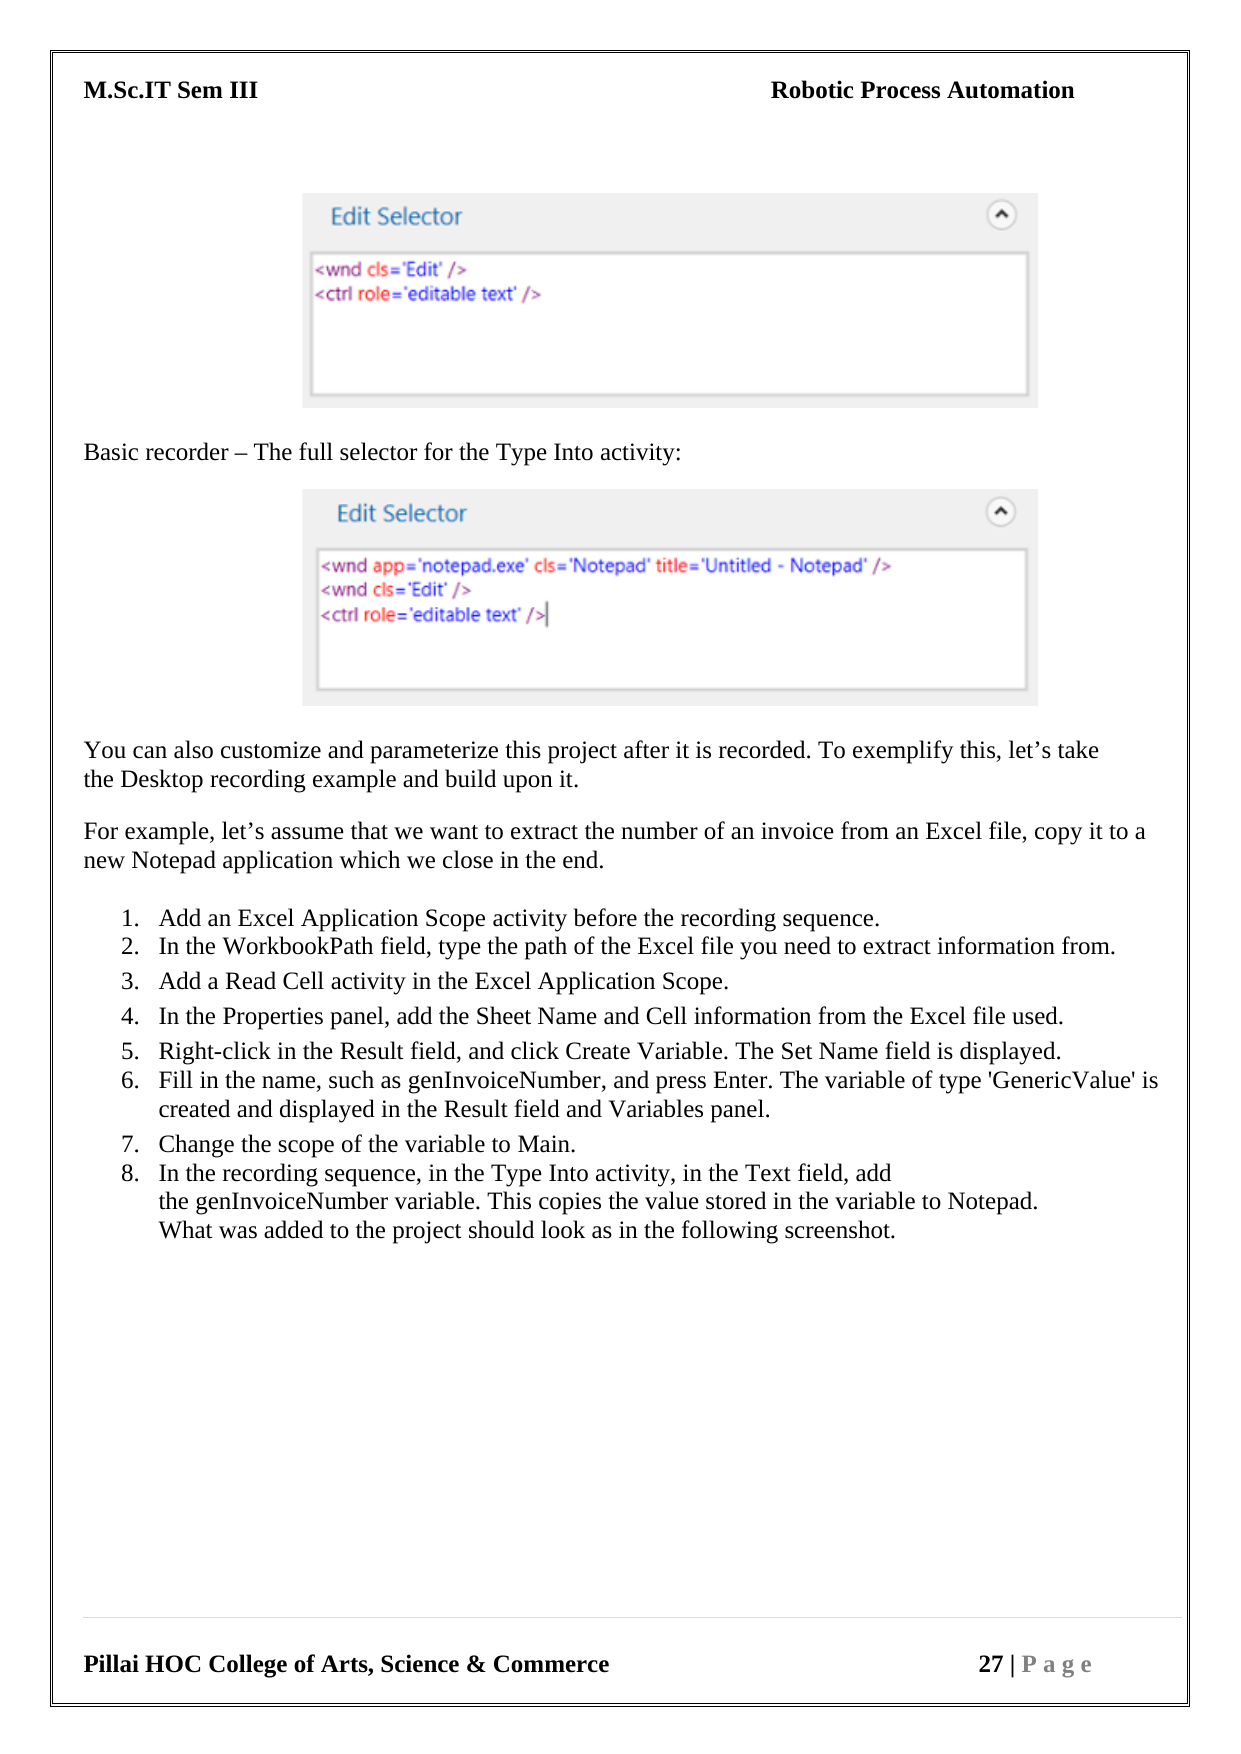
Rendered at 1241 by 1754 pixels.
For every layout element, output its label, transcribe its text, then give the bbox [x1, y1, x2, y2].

text You can also customize and parameterize this project after it is recorded. To exemplify this, let’s take the Desktop recording example and build upon it. [83, 735, 1182, 792]
list In the WorkbookPath field, type the path of the Excel file you need to extract information from. [121, 931, 1182, 960]
list Change the scope of the variable to Main. [121, 1129, 1182, 1158]
list In the Properties panel, add the Sheet Name and Cell information from the Excel file used. [121, 1001, 1182, 1030]
list Add an Excel Application Scope activity before the recording sequence. [121, 903, 1182, 931]
list In the recording sequence, in the Type Into activity, in the Text field, add the genInvoiceNumber variable. This copies the value stored in the variable to Notepad. What was added to the project should look as in the following screenshot. [121, 1158, 1182, 1244]
picture [302, 193, 1039, 408]
picture [302, 489, 1039, 706]
list Add a Read Cell activity in the Excel Application Scope. [121, 966, 1182, 995]
text Basic recorder – The full selector for the Type Into activity: [83, 437, 1182, 466]
text For example, let’s assume that we want to extract the number of an invoice from an Excel file, copy it to a new Notepad application which we close in the end. [83, 816, 1182, 873]
list Right-click in the Result field, and click Create Variable. The Set Name field is displayed. [121, 1036, 1182, 1065]
list Fill in the name, such as genInvoiceNumber, and press Enter. The variable of type 'GenericValue' is created and displayed in the Result field and Variables panel. [121, 1065, 1182, 1123]
